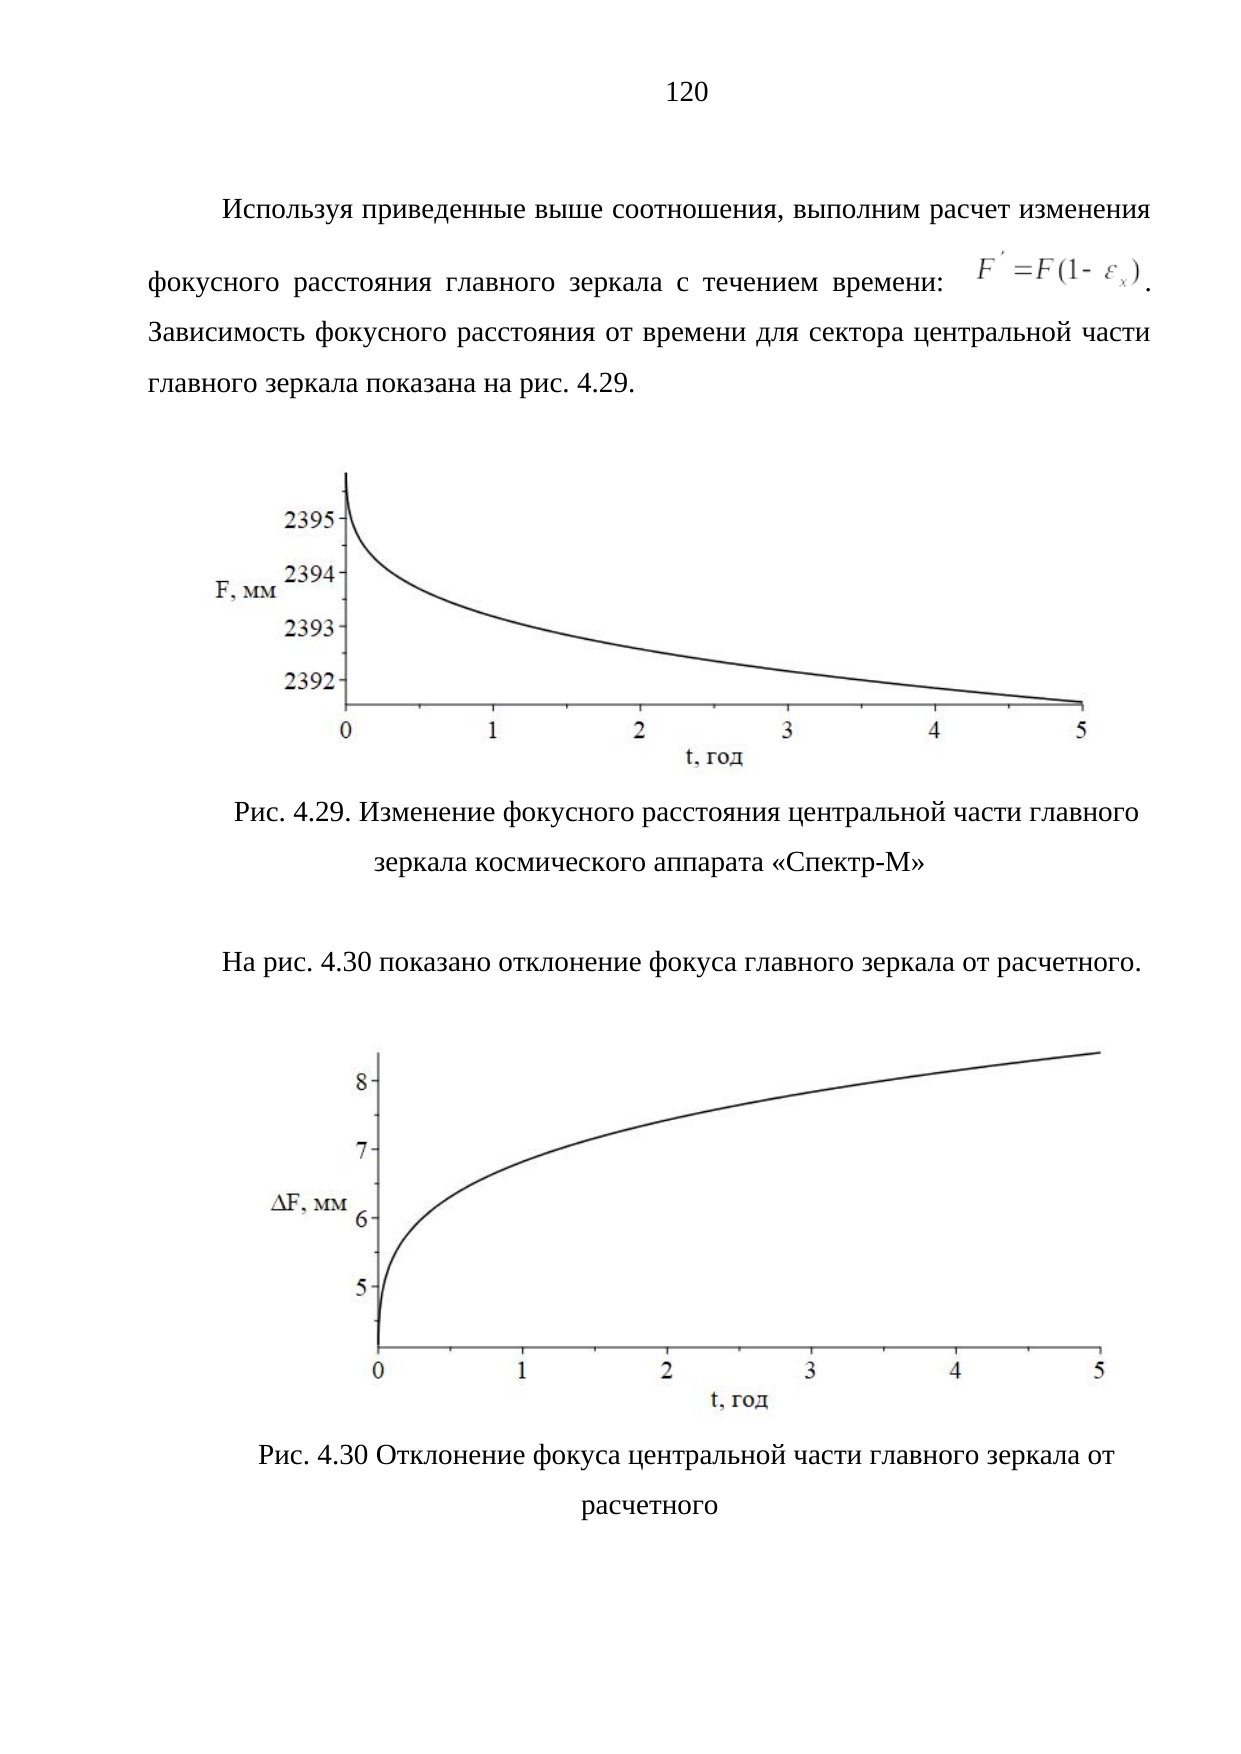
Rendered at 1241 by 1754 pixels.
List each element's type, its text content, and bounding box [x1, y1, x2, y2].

picture [258, 1045, 1115, 1420]
picture [203, 465, 1097, 777]
text Рис. 4.30 Отклонение фокуса центральной части главного зеркала от расчетного [148, 1437, 1152, 1521]
text Рис. 4.29. Изменение фокусного расстояния центральной части главного зеркала космического аппарата «Спектр-М» [148, 794, 1152, 877]
text На рис. 4.30 показано отклонение фокуса главного зеркала от расчетного. [148, 944, 1152, 978]
text Используя приведенные выше соотношения, выполним расчет изменения фокусного расстояния главного зеркала с течением времени: . Зависимость фокусного расстояния от времени для сектора центральной части главного зеркала показана на рис. 4.29. [148, 191, 1152, 398]
